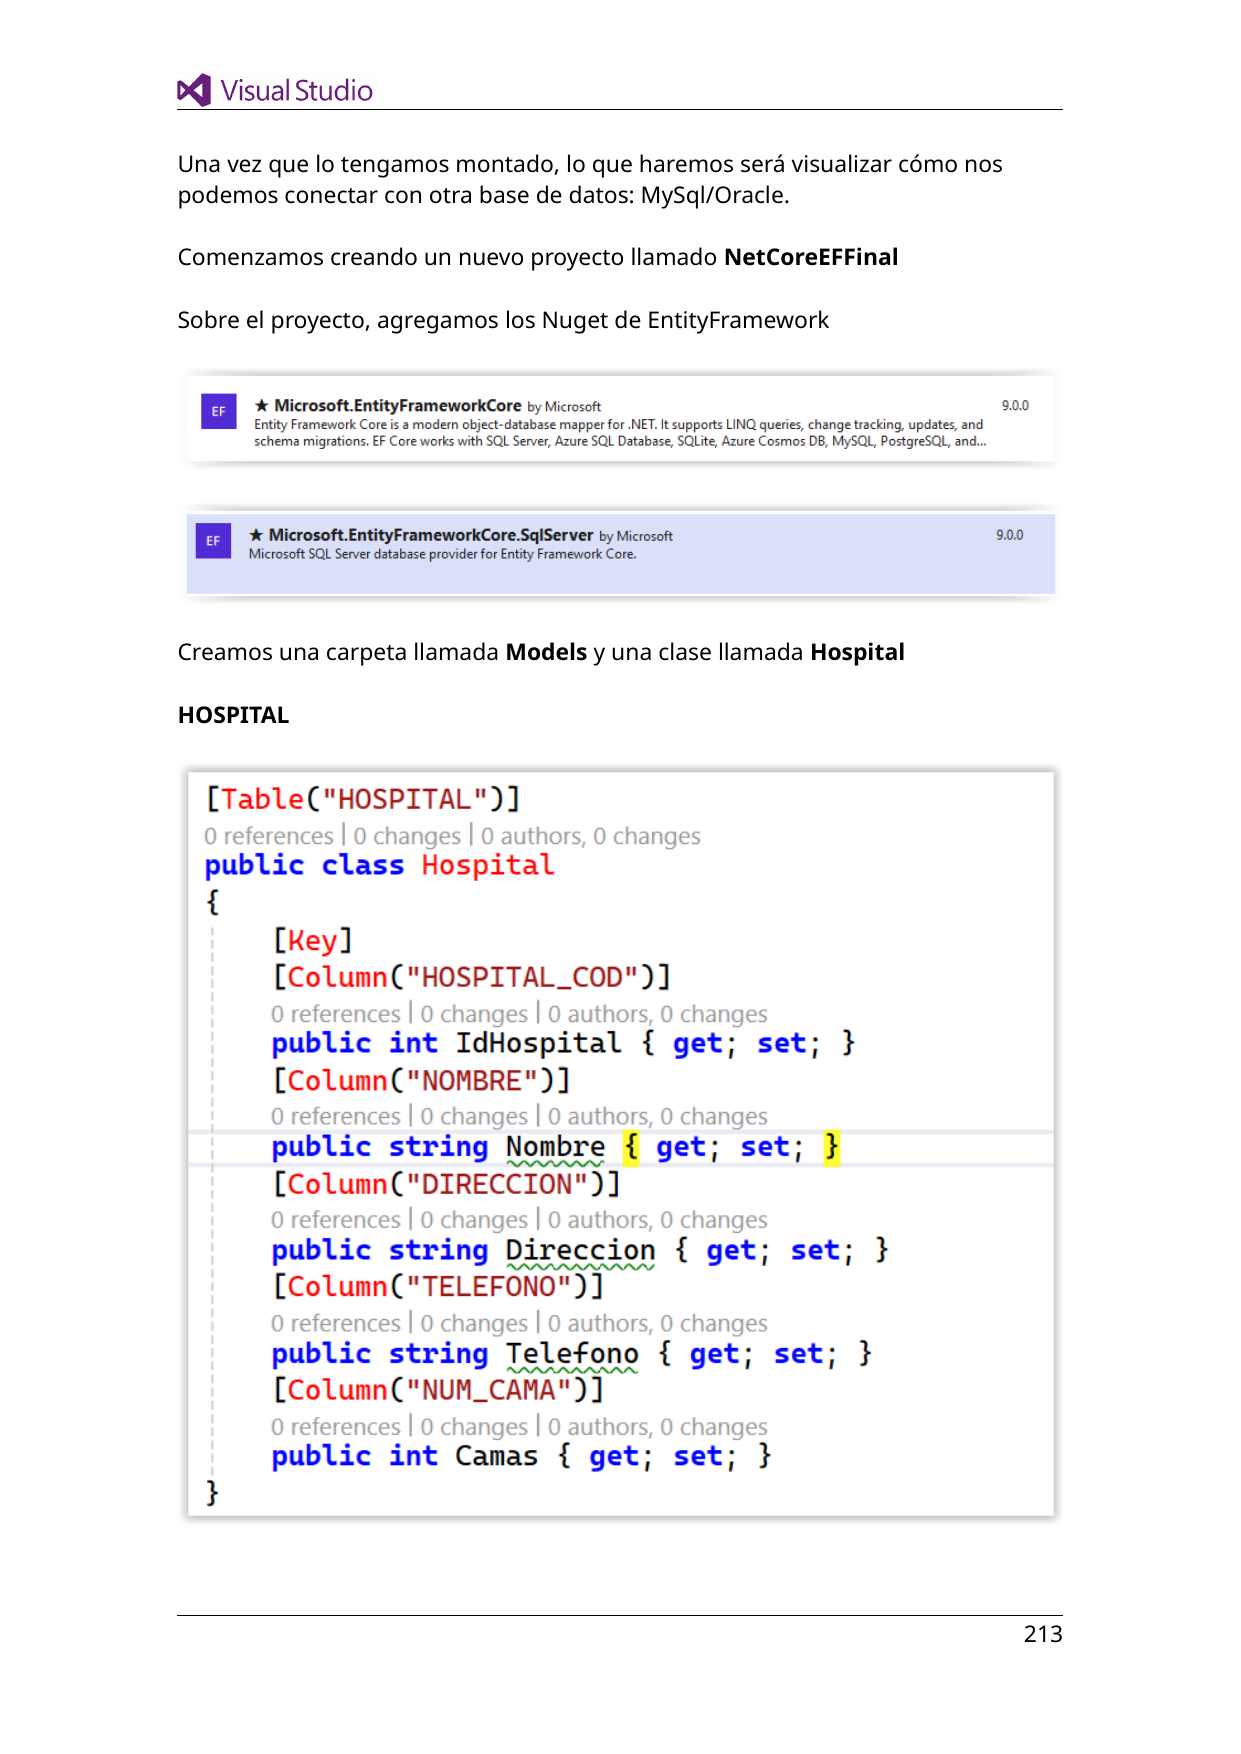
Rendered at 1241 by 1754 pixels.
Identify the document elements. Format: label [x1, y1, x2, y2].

picture [177, 73, 375, 107]
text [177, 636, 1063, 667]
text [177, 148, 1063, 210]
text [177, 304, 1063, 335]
picture [177, 366, 1063, 470]
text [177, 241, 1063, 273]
picture [177, 501, 1063, 605]
picture [177, 761, 1063, 1526]
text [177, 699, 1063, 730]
